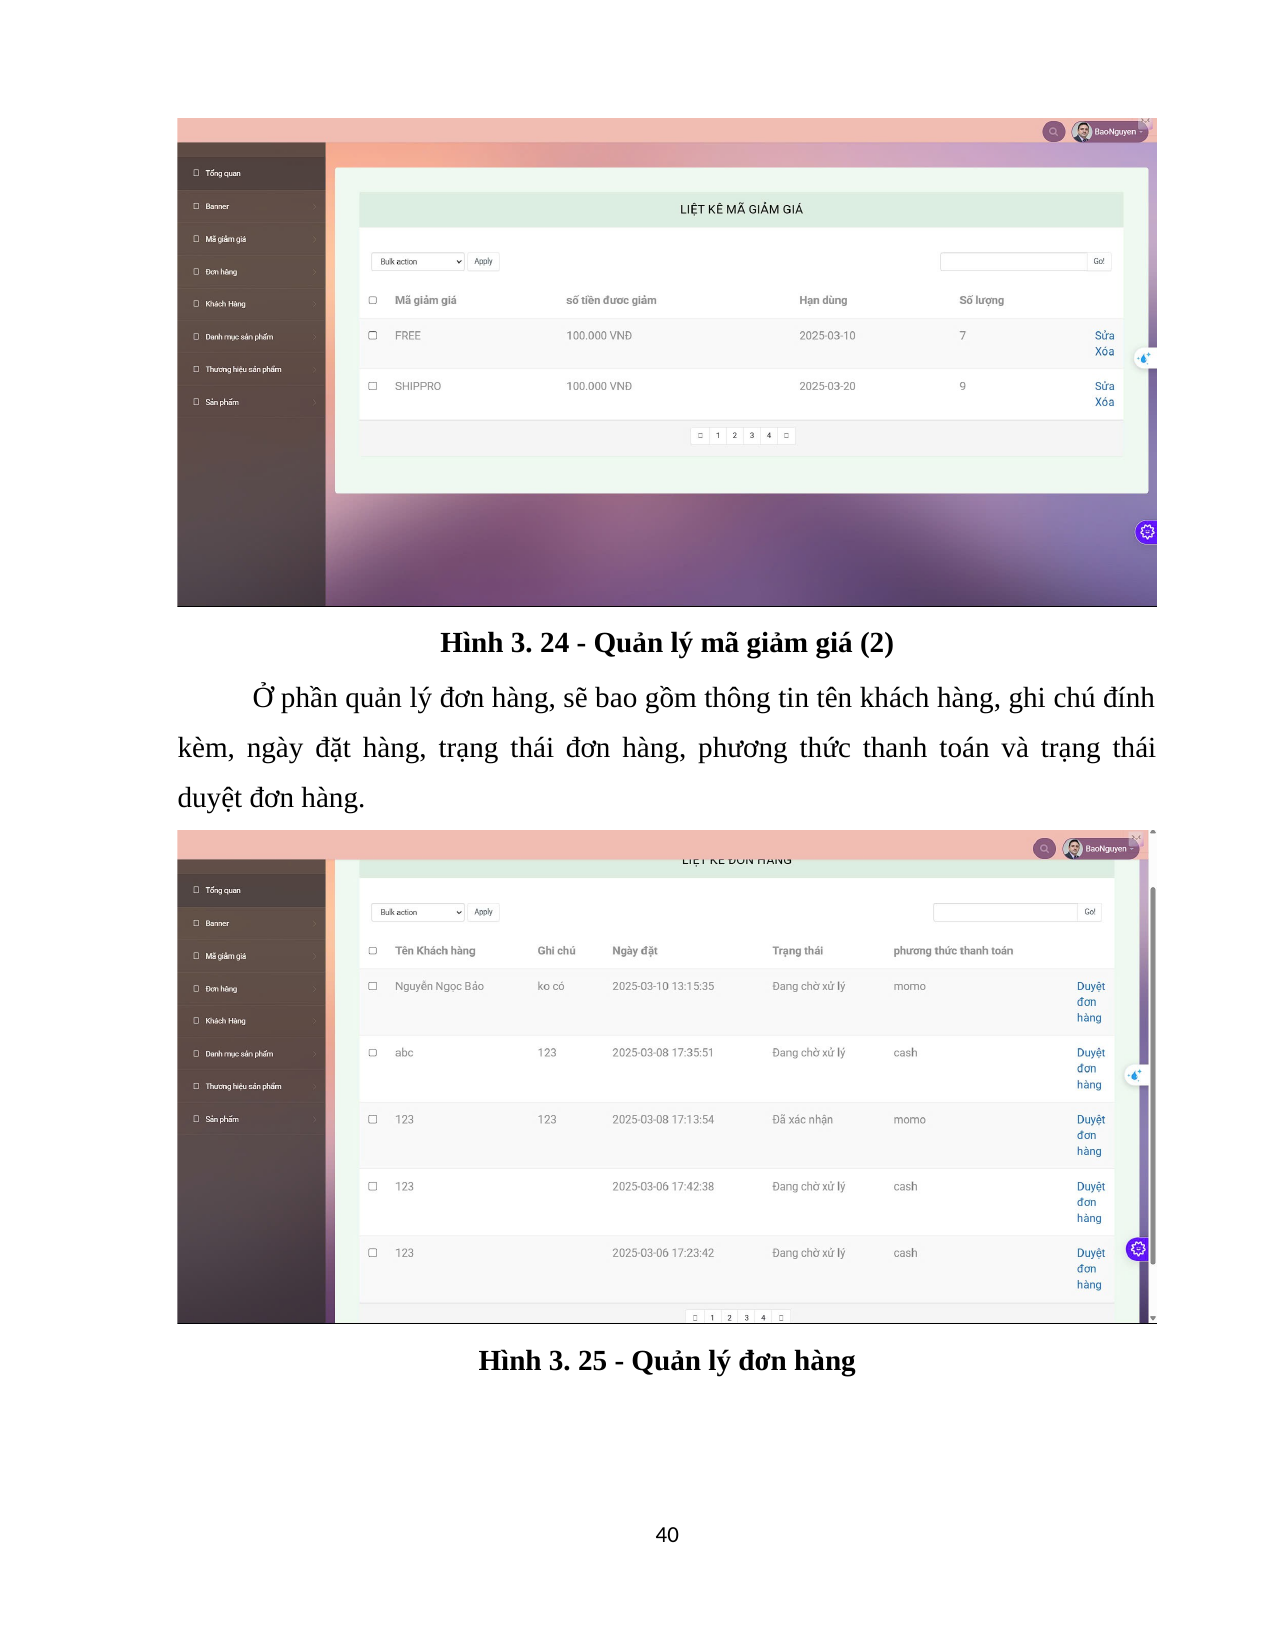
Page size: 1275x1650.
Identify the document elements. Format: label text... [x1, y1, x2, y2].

picture [177, 118, 1157, 607]
picture [177, 830, 1157, 1324]
text Ở phần quản lý đơn hàng, sẽ bao gồm thông tin tên khách hàng, ghi chú đính kèm, ngày đặt hàng, trạng thái đơn hàng, phương thức thanh toán và trạng thái duyệt đơn hàng. [177, 680, 1157, 814]
